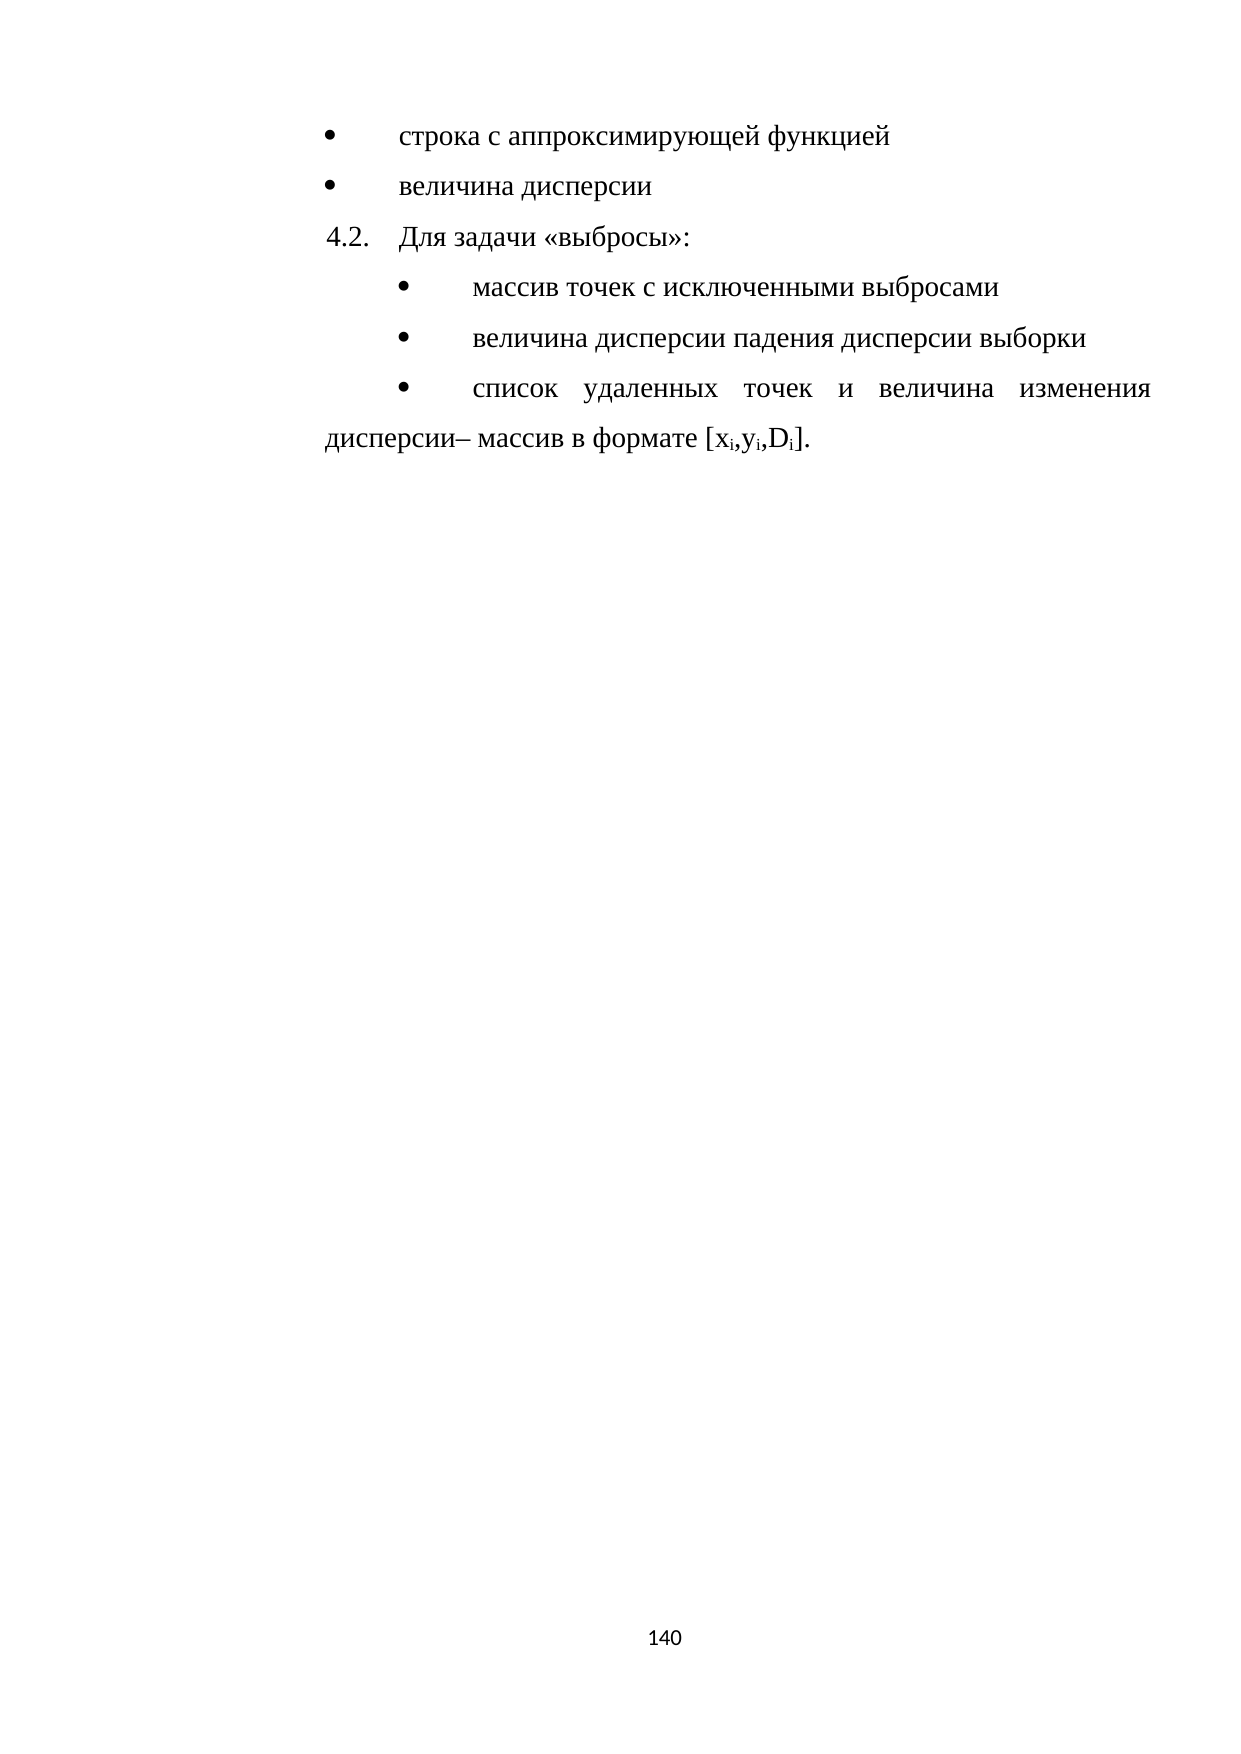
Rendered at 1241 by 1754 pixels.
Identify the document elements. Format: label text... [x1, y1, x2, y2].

list список удаленных точек и величина изменения дисперсии– массив в формате [xi,yi,Di]. [325, 370, 1152, 454]
list массив точек с исключенными выбросами [325, 269, 1152, 303]
list строка с аппроксимирующей функцией [251, 118, 1152, 152]
list величина дисперсии падения дисперсии выборки [325, 320, 1152, 353]
list Для задачи «выбросы»: [252, 219, 1152, 252]
list величина дисперсии [251, 168, 1152, 202]
